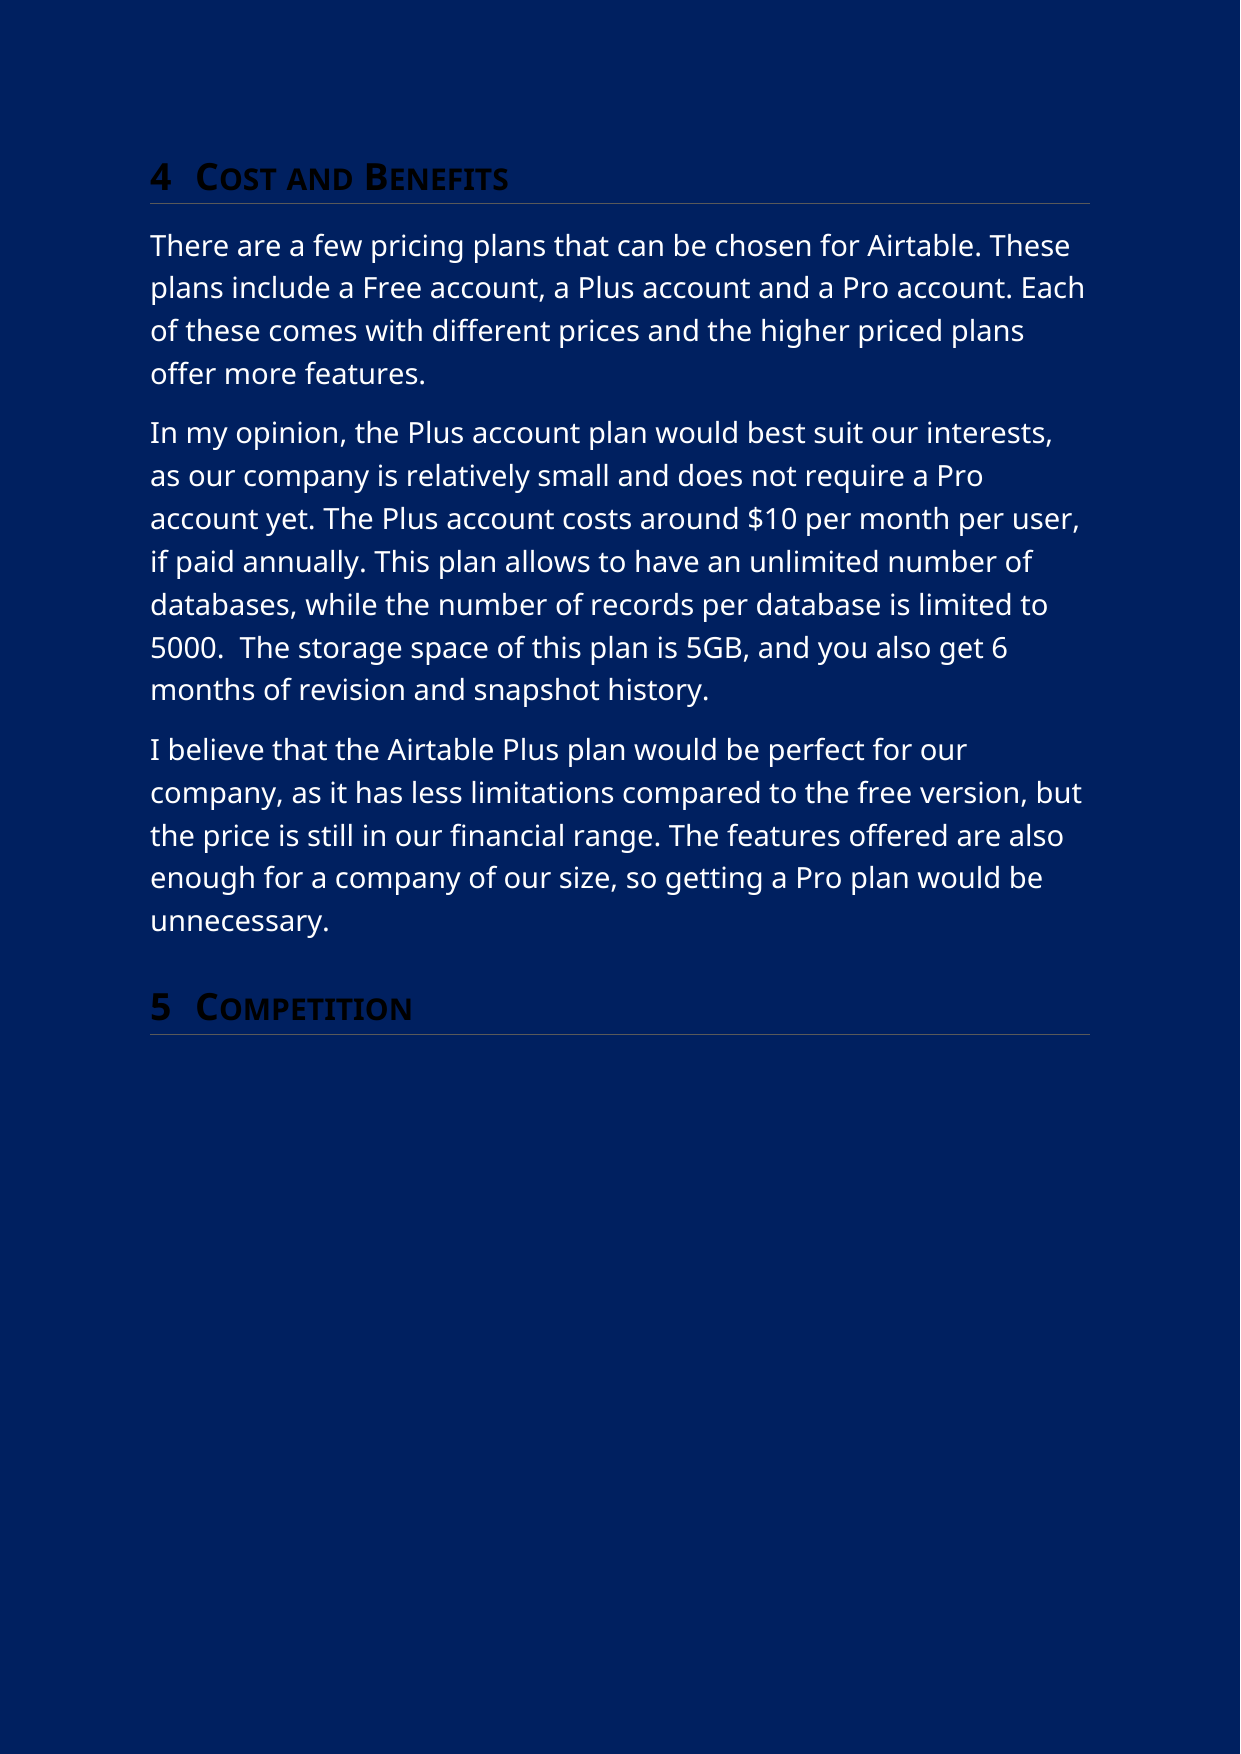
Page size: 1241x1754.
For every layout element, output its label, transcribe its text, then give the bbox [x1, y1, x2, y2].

subtitle Cost and Benefits [150, 150, 1090, 203]
text In my opinion, the Plus account plan would best suit our interests, as our company is relatively small and does not require a Pro account yet. The Plus account costs around $10 per month per user, if paid annually. This plan allows to have an unlimited number of databases, while the number of records per database is limited to 5000. The storage space of this plan is 5GB, and you also get 6 months of revision and snapshot history. [150, 413, 1090, 709]
text There are a few pricing plans that can be chosen for Airtable. These plans include a Free account, a Plus account and a Pro account. Each of these comes with different prices and the higher priced plans offer more features. [150, 225, 1090, 393]
text I believe that the Airtable Plus plan would be perfect for our company, as it has less limitations compared to the free version, but the price is still in our financial range. The features offered are also enough for a company of our size, so getting a Pro plan would be unnecessary. [150, 729, 1090, 940]
subtitle Competition [150, 981, 1090, 1034]
